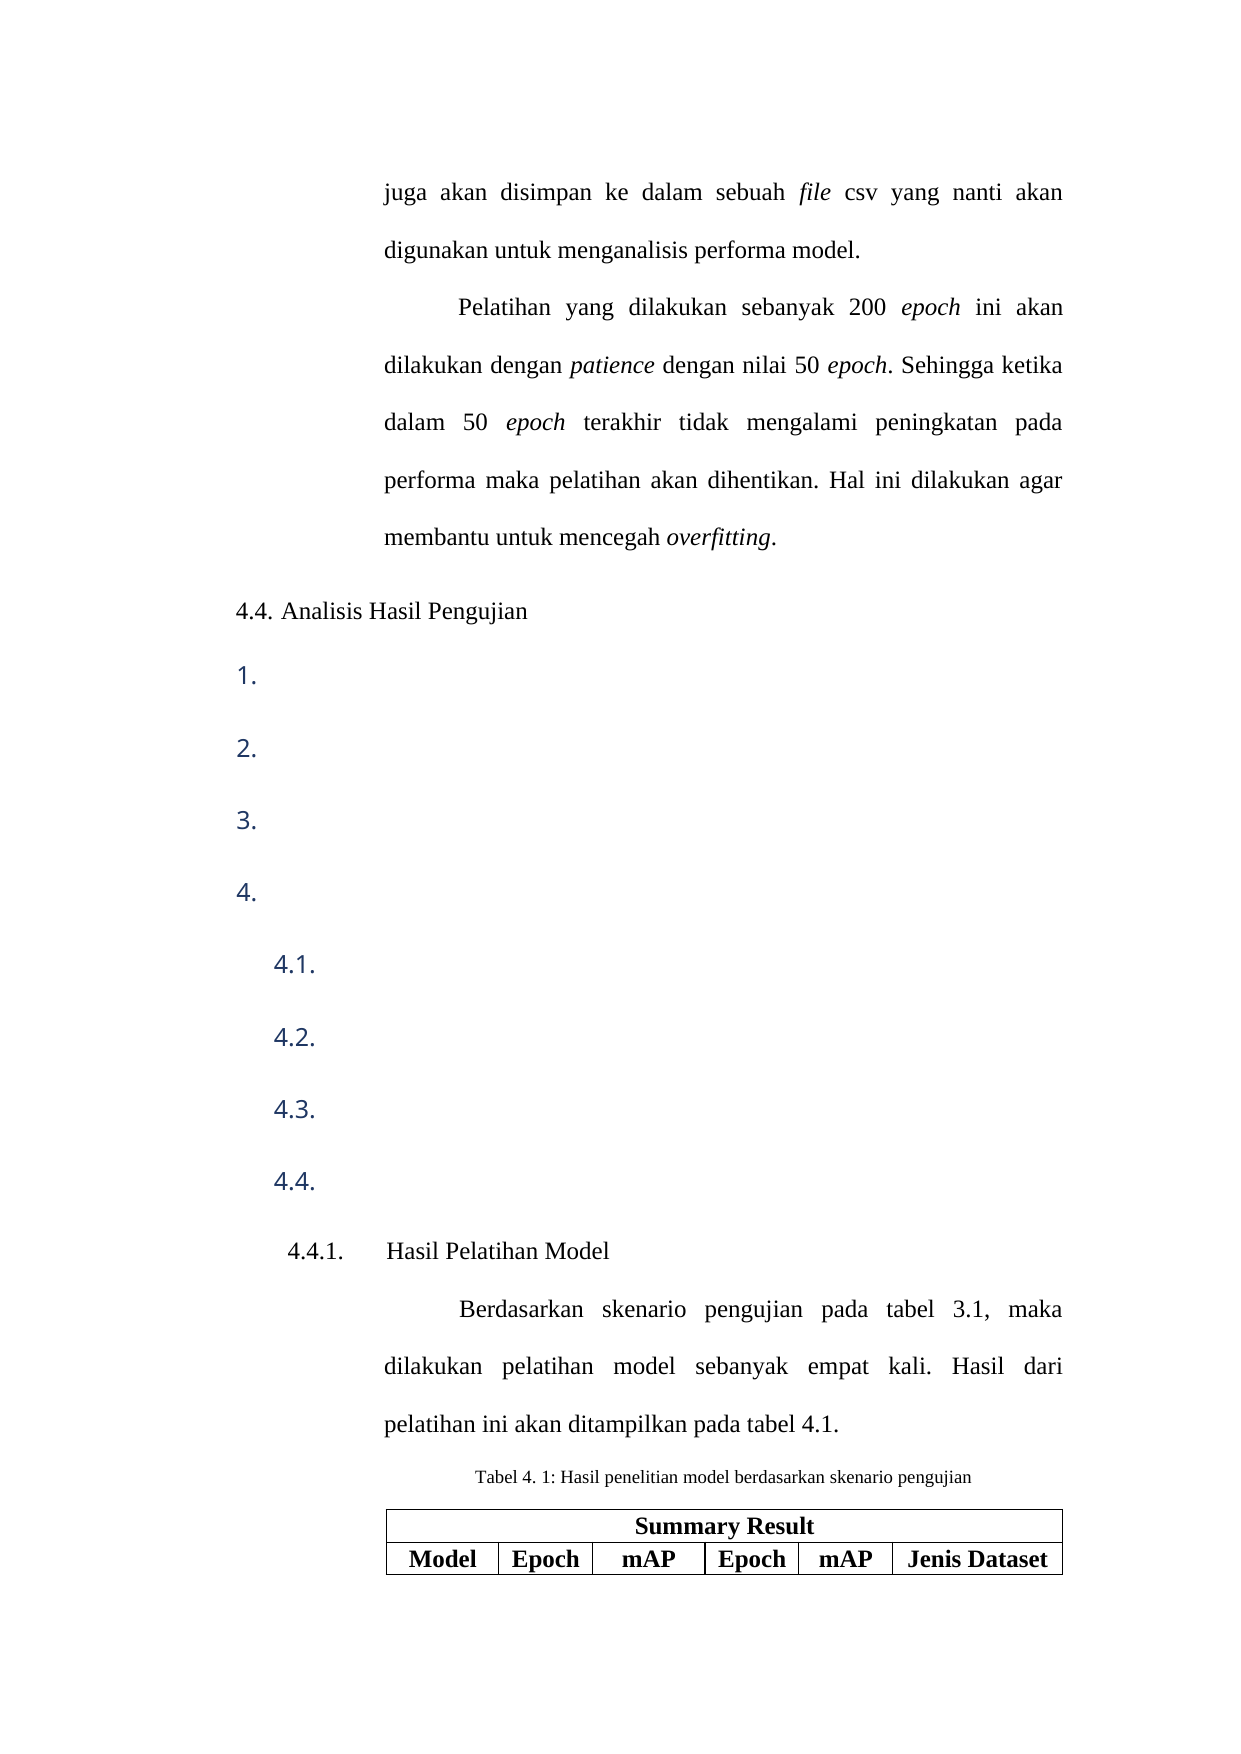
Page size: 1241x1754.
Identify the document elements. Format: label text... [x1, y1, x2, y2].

table_cell mAP epoch [593, 1543, 704, 1574]
text Berdasarkan skenario pengujian pada tabel 3.1, maka dilakukan pelatihan model sebanyak empat kali. Hasil dari pelatihan ini akan ditampilkan pada tabel 4.1. [384, 1294, 1063, 1438]
list Pelatihan yang dilakukan sebanyak 200 epoch ini akan dilakukan dengan patience dengan nilai 50 epoch. Sehingga ketika dalam 50 epoch terakhir tidak mengalami peningkatan pada performa maka pelatihan akan dihentikan. Hal ini dilakukan agar membantu untuk mencegah overfitting. [384, 292, 1063, 551]
table_cell Epoch Best [706, 1543, 798, 1574]
table_cell Epoch [499, 1543, 592, 1574]
table_cell mAP final [799, 1543, 892, 1574]
subtitle Analisis Hasil Pengujian [236, 596, 1063, 625]
text Tabel 4. 1: Hasil penelitian model berdasarkan skenario pengujian [384, 1466, 1063, 1488]
table_cell Model [387, 1543, 498, 1574]
table_cell Jenis Dataset [893, 1543, 1062, 1574]
subtitle Hasil Pelatihan Model [287, 1236, 1063, 1265]
table_header Summary Result [387, 1510, 1062, 1542]
